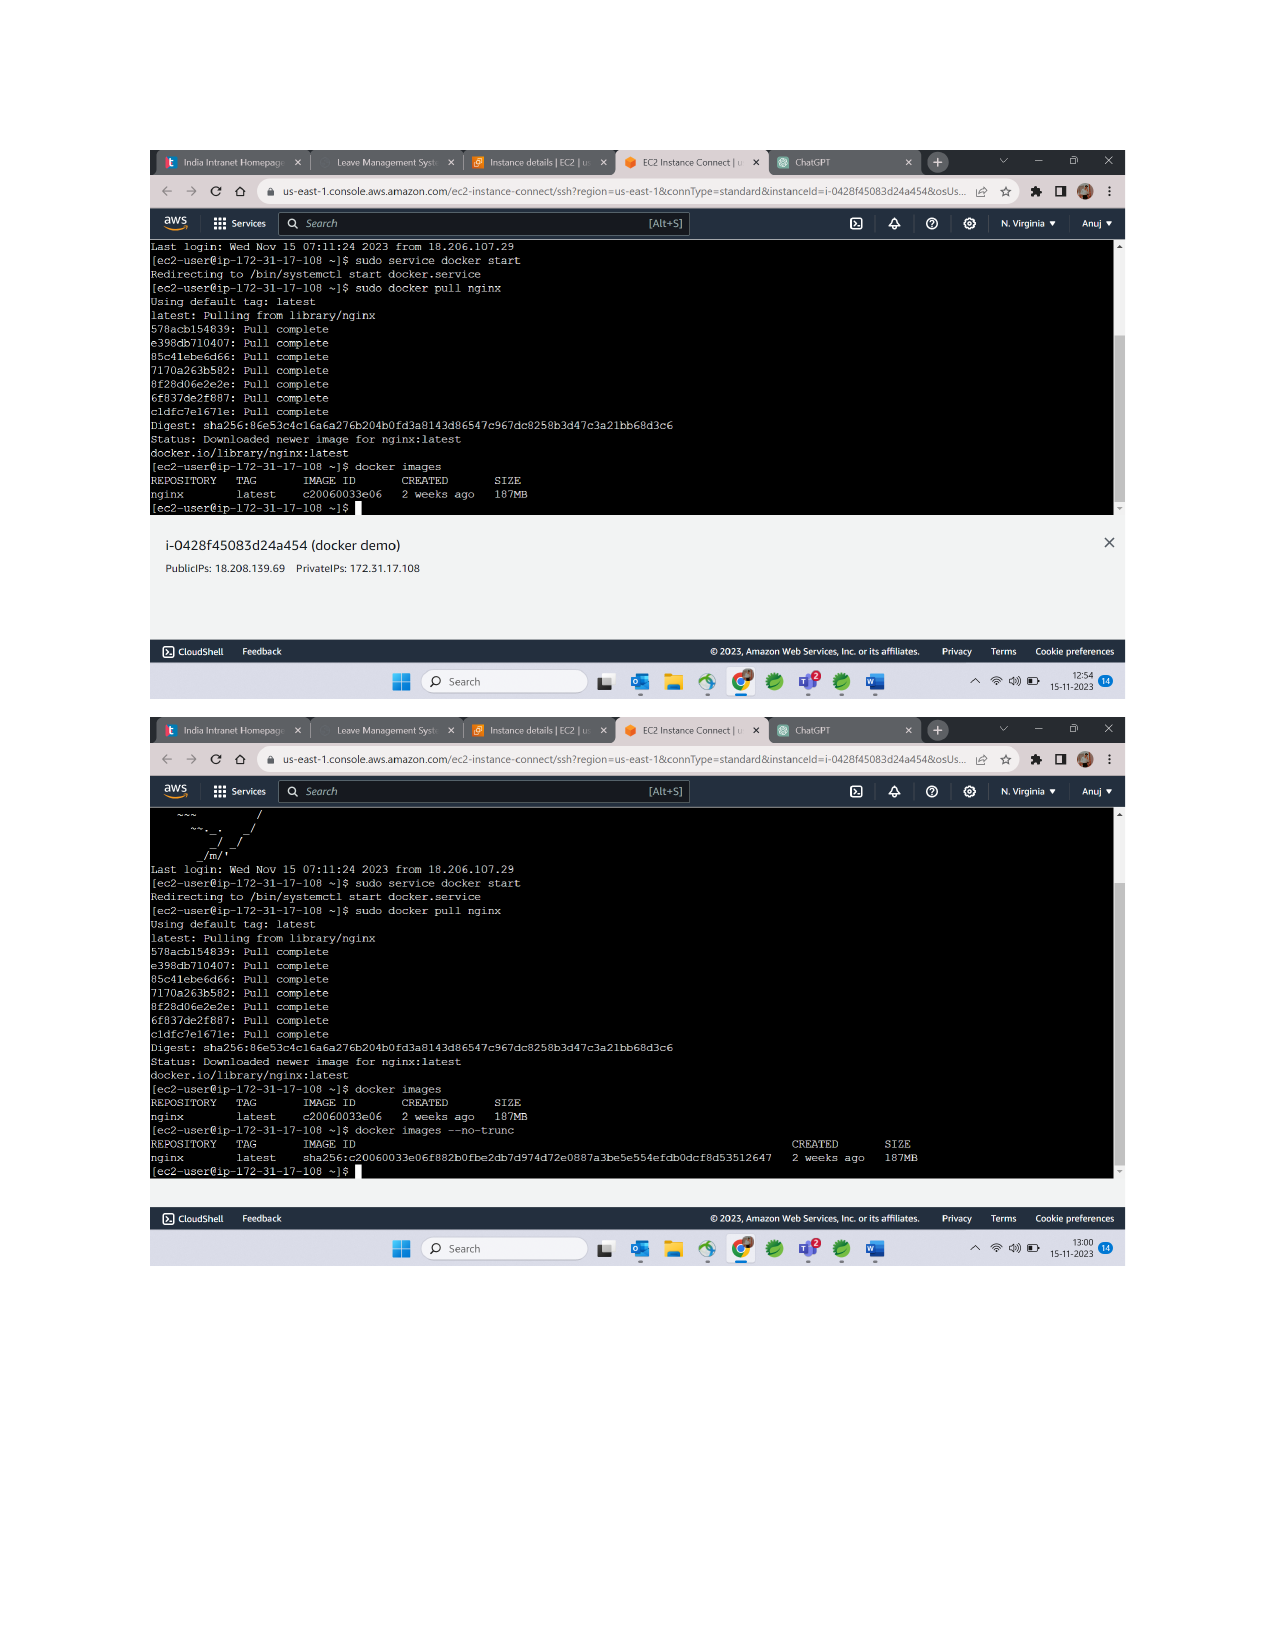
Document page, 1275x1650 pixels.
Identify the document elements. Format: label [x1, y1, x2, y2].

picture [150, 717, 1125, 1266]
picture [150, 150, 1125, 699]
